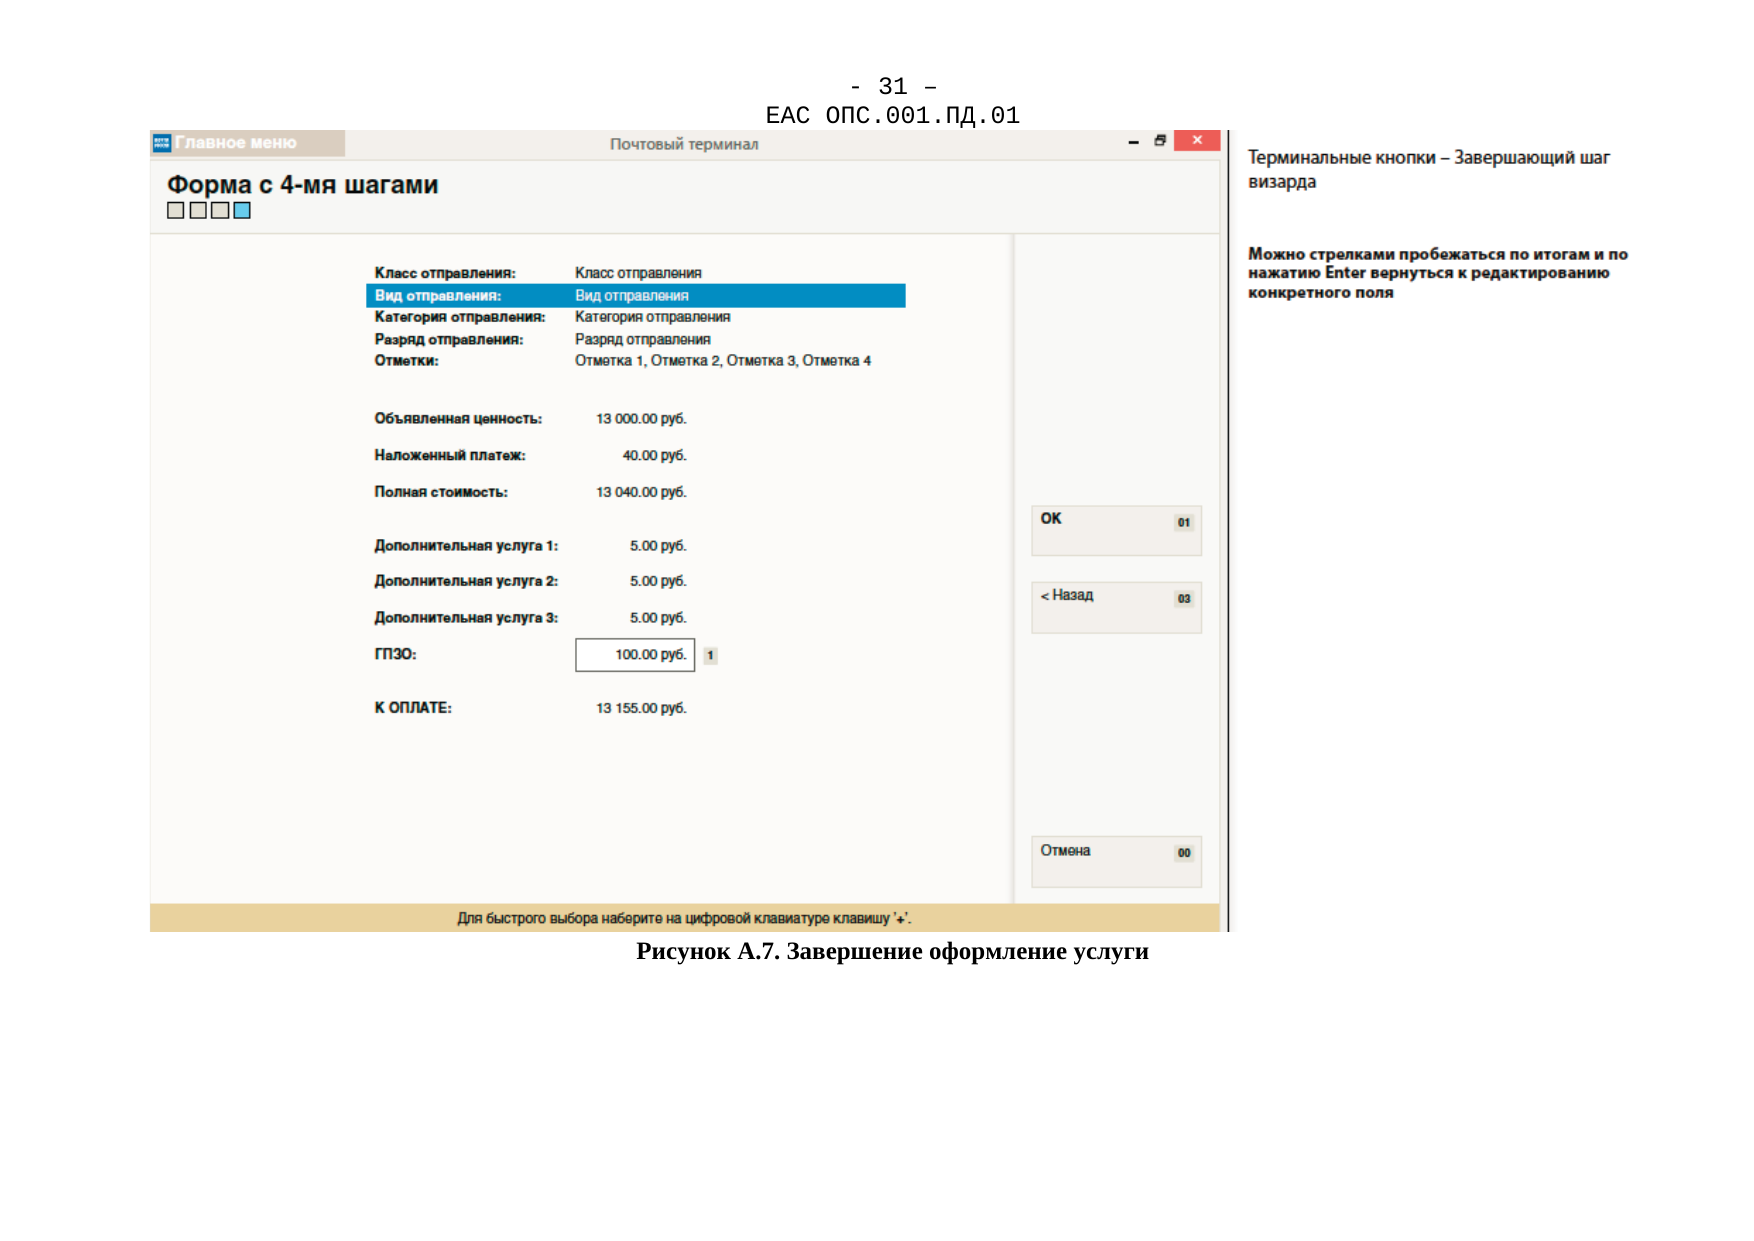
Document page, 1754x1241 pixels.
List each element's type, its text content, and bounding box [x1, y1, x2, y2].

picture [149, 130, 1636, 932]
text Рисунок А.7. Завершение оформление услуги [150, 936, 1636, 965]
